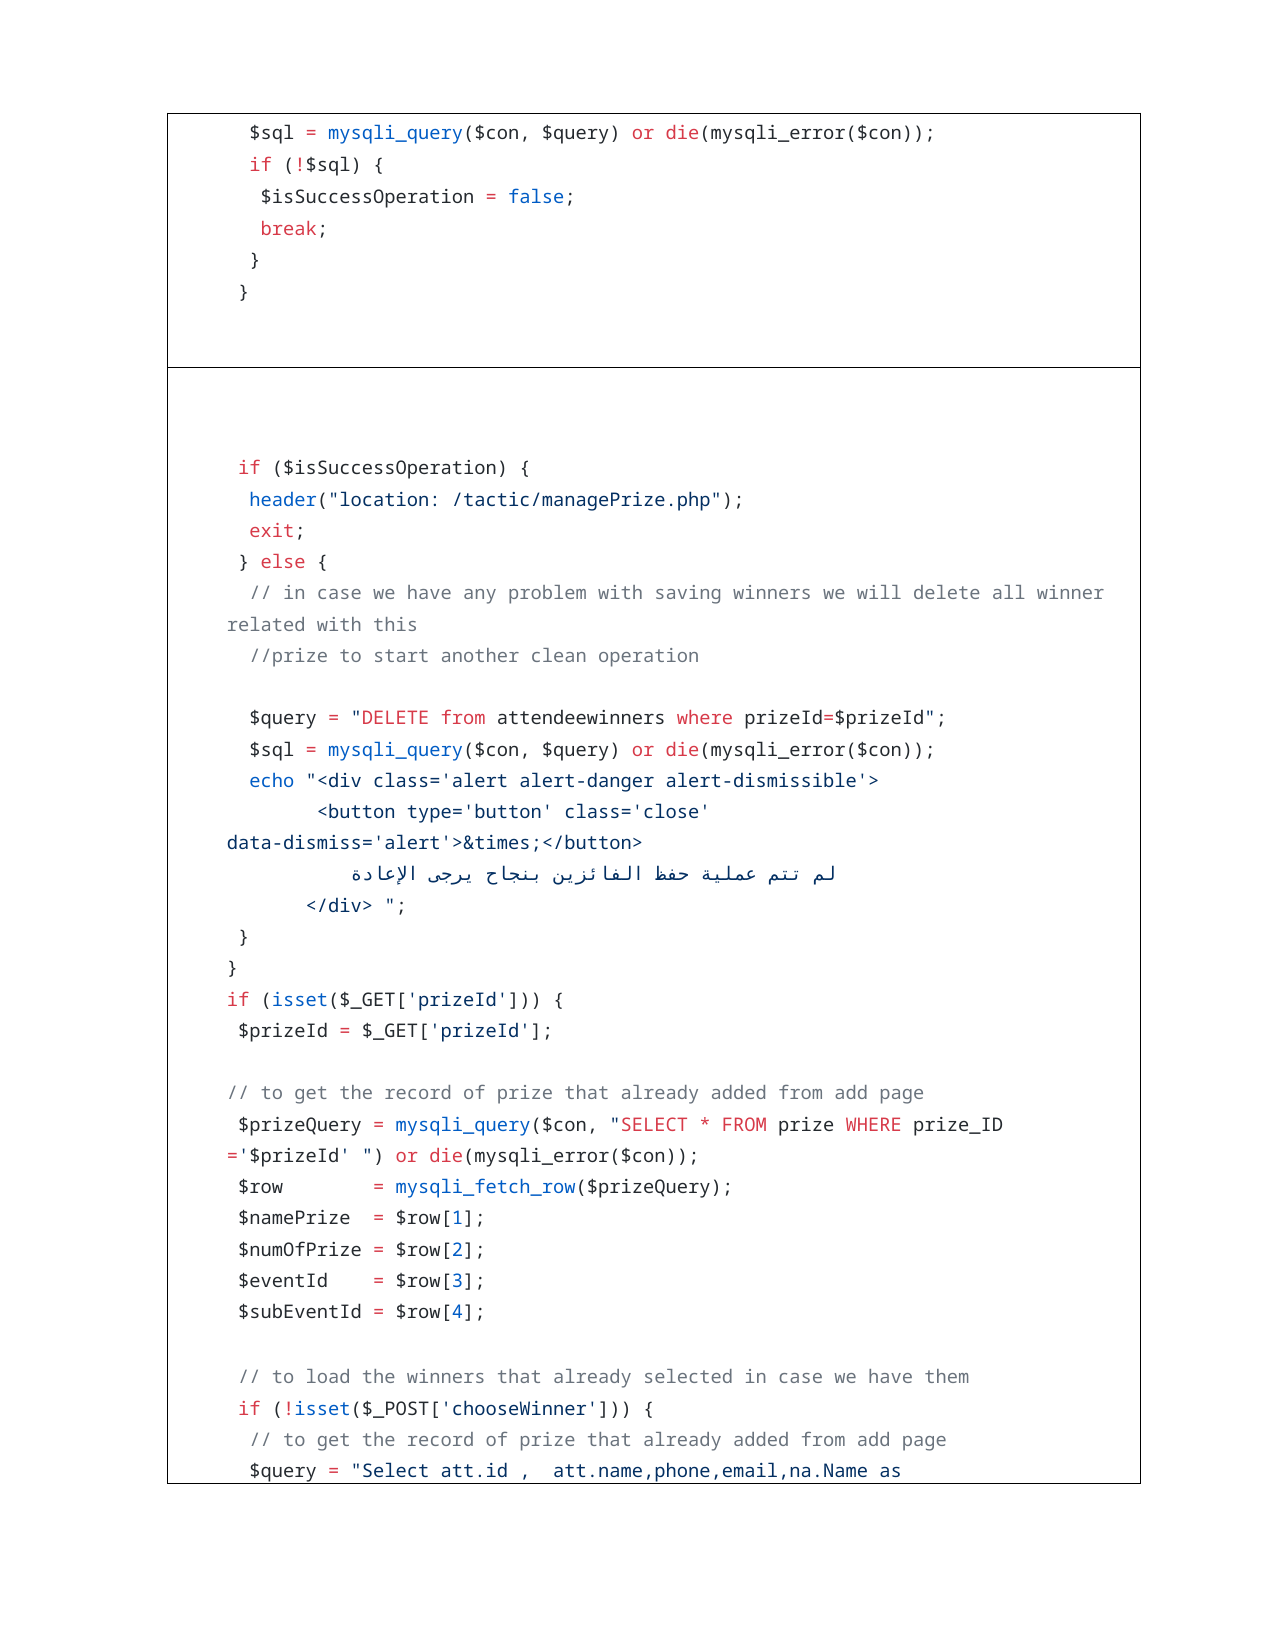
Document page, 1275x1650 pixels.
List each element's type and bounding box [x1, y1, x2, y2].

table_cell [168, 114, 179, 367]
table_cell [168, 368, 179, 1483]
table_cell [1129, 114, 1140, 367]
table_cell [211, 368, 1140, 1483]
